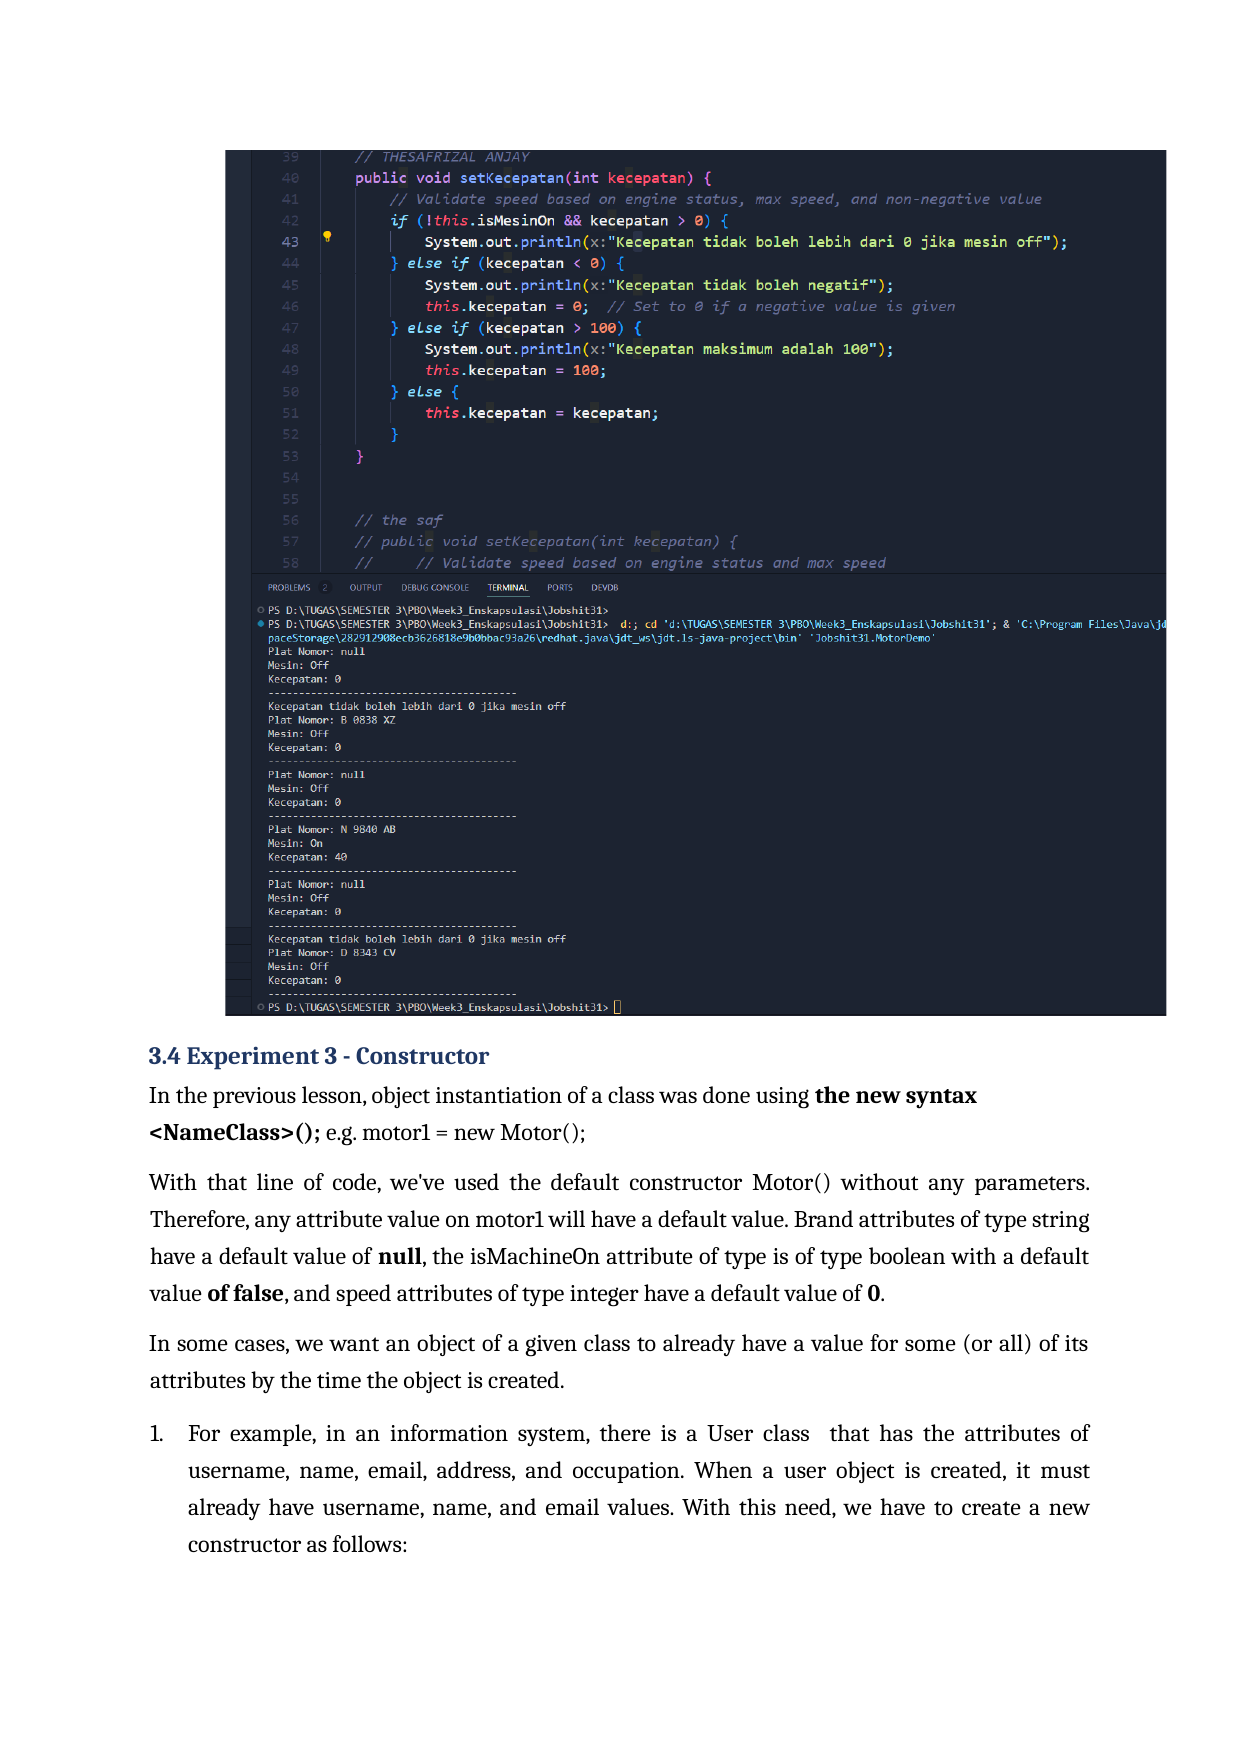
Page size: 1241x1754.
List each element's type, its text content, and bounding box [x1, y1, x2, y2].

subtitle 3.4 Experiment 3 - Constructor [149, 1042, 1091, 1071]
text <NameClass>(); e.g. motor1 = new Motor(); [149, 1119, 1091, 1147]
list For example, in an information system, there is a User class that has the attributes of username, name, email, address, and occupation. When a user object is created, it must already have username, name, and email values. With this need, we have to create a new constructor as follows: [150, 1420, 1091, 1559]
text In some cases, we want an object of a given class to already have a value for some (or all) of its attributes by the time the object is created. [149, 1330, 1091, 1395]
text With that line of code, we've used the default constructor Motor() without any parameters. Therefore, any attribute value on motor1 will have a default value. Brand attributes of type string have a default value of null, the isMachineOn attribute of type is of type boolean with a default value of false, and speed attributes of type integer have a default value of 0. [149, 1169, 1091, 1308]
picture [225, 150, 1167, 1016]
text In the previous lesson, object instantiation of a class was done using the new syntax [149, 1082, 1091, 1109]
